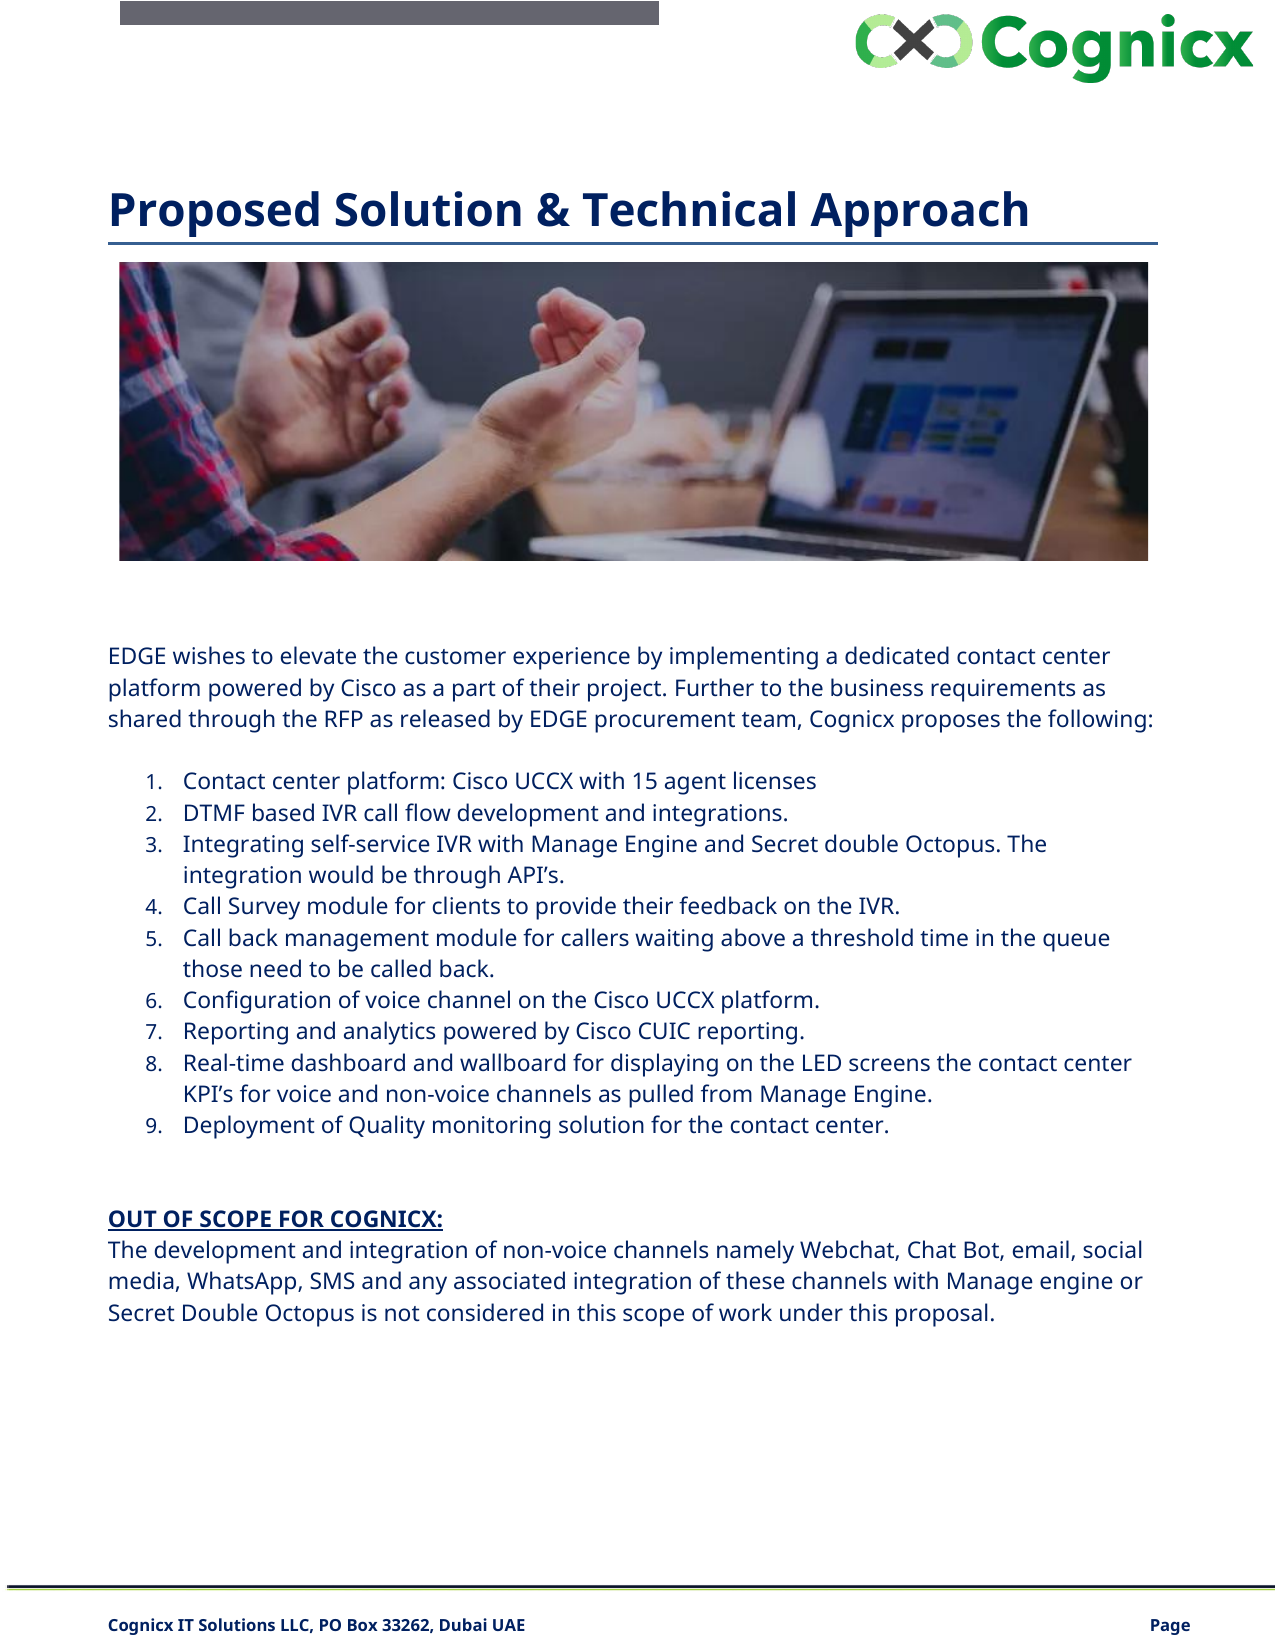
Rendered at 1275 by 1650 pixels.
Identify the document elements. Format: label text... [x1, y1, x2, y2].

list Contact center platform: Cisco UCCX with 15 agent licenses [145, 765, 1158, 797]
list Call back management module for callers waiting above a threshold time in the queue those need to be called back. [145, 922, 1158, 984]
text The development and integration of non-voice channels namely Webchat, Chat Bot, email, social media, WhatsApp, SMS and any associated integration of these channels with Manage engine or Secret Double Octopus is not considered in this scope of work under this proposal. [108, 1234, 1158, 1328]
list Reporting and analytics powered by Cisco CUIC reporting. [145, 1015, 1158, 1047]
picture [855, 14, 1254, 83]
list Integrating self-service IVR with Manage Engine and Secret double Octopus. The integration would be through API’s. [145, 828, 1158, 890]
list DTMF based IVR call flow development and integrations. [145, 797, 1158, 828]
list Call Survey module for clients to provide their feedback on the IVR. [145, 890, 1158, 922]
text OUT OF SCOPE FOR COGNICX: [108, 1203, 1158, 1234]
list Real-time dashboard and wallboard for displaying on the LED screens the contact center KPI’s for voice and non-voice channels as pulled from Manage Engine. [145, 1047, 1158, 1109]
picture [120, 1, 659, 25]
list Configuration of voice channel on the Cisco UCCX platform. [145, 984, 1158, 1015]
text EDGE wishes to elevate the customer experience by implementing a dedicated contact center platform powered by Cisco as a part of their project. Further to the business requirements as shared through the RFP as released by EDGE procurement team, Cognicx proposes the following: [108, 640, 1158, 734]
list Deployment of Quality monitoring solution for the contact center. [145, 1109, 1158, 1140]
subtitle Proposed Solution & Technical Approach [108, 177, 1158, 242]
picture [2, 1584, 1275, 1592]
picture [119, 262, 1149, 561]
